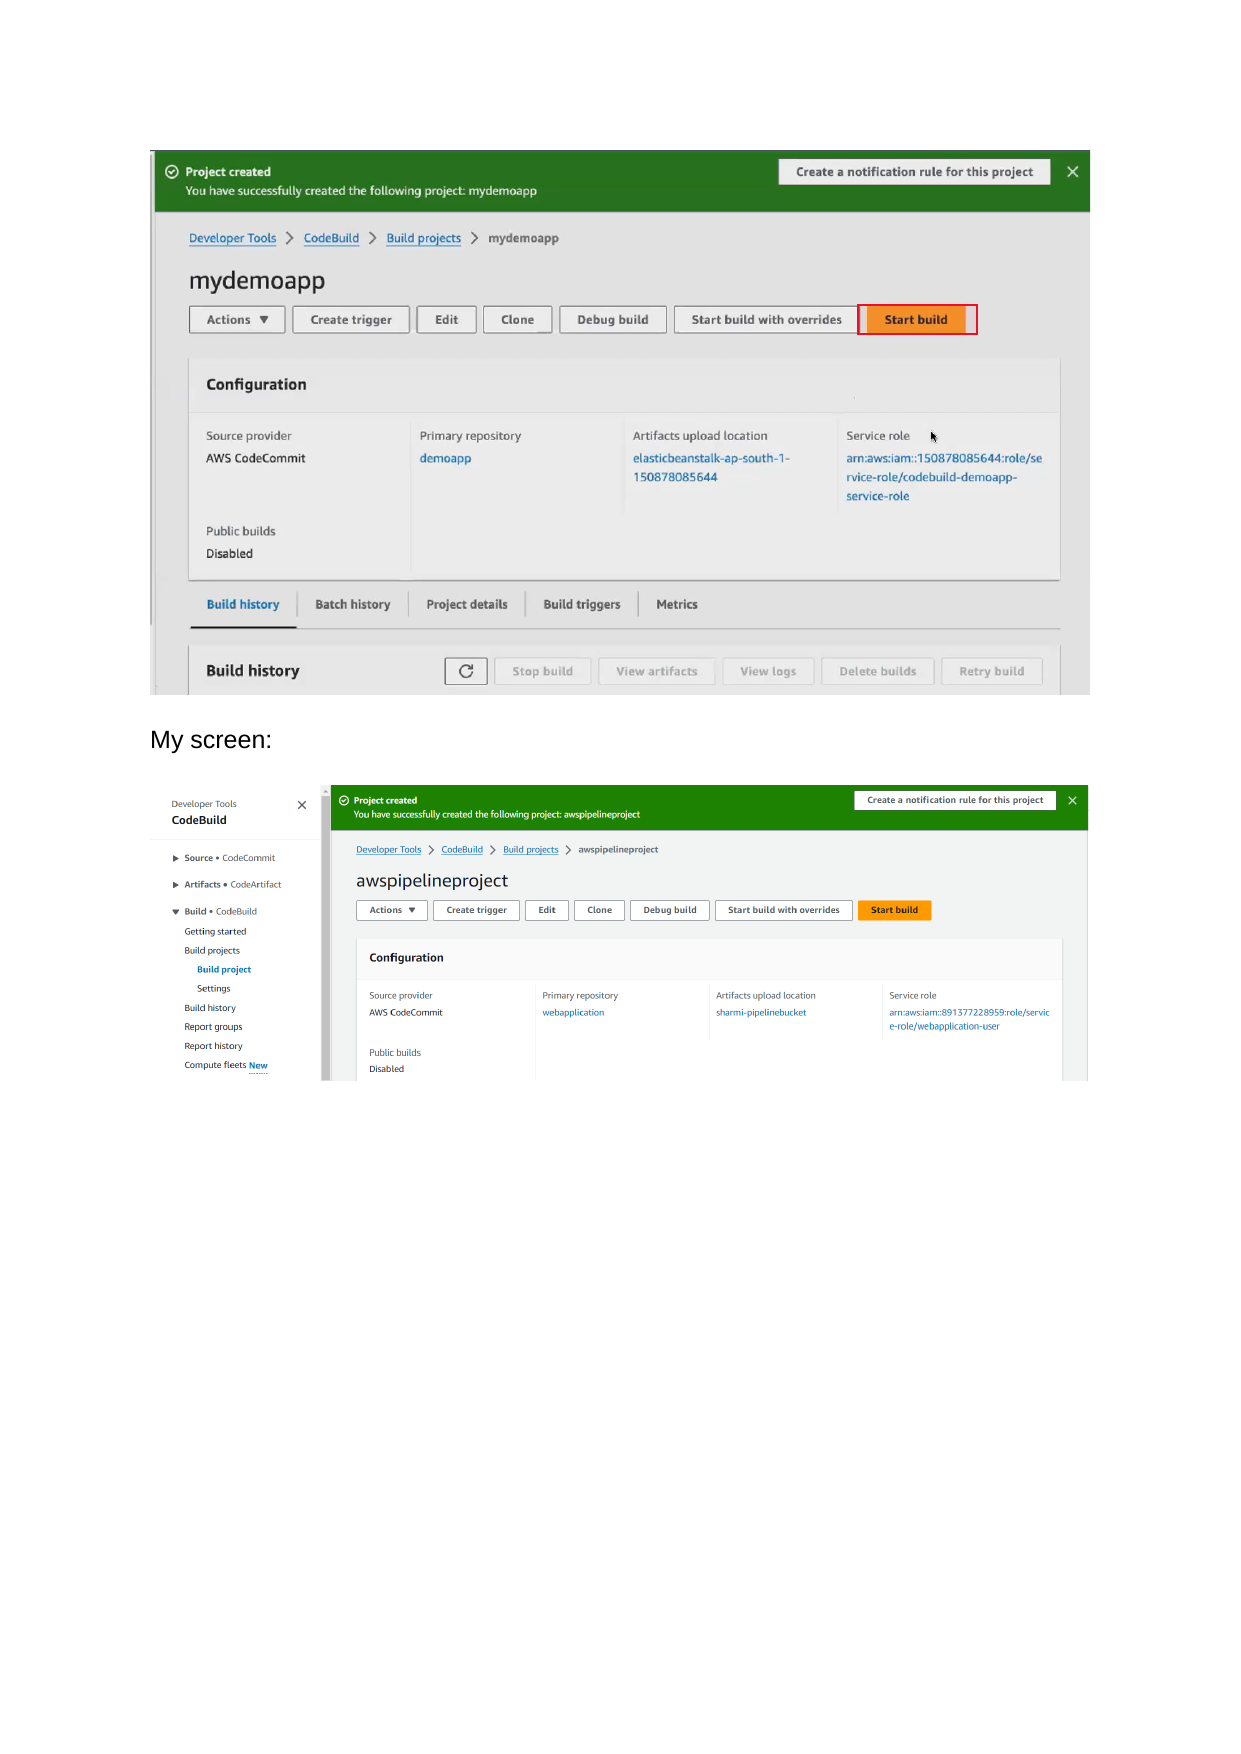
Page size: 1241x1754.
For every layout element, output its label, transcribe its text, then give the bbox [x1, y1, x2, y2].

picture [150, 150, 1091, 695]
text My screen: [150, 725, 1090, 754]
picture [150, 785, 1091, 1081]
